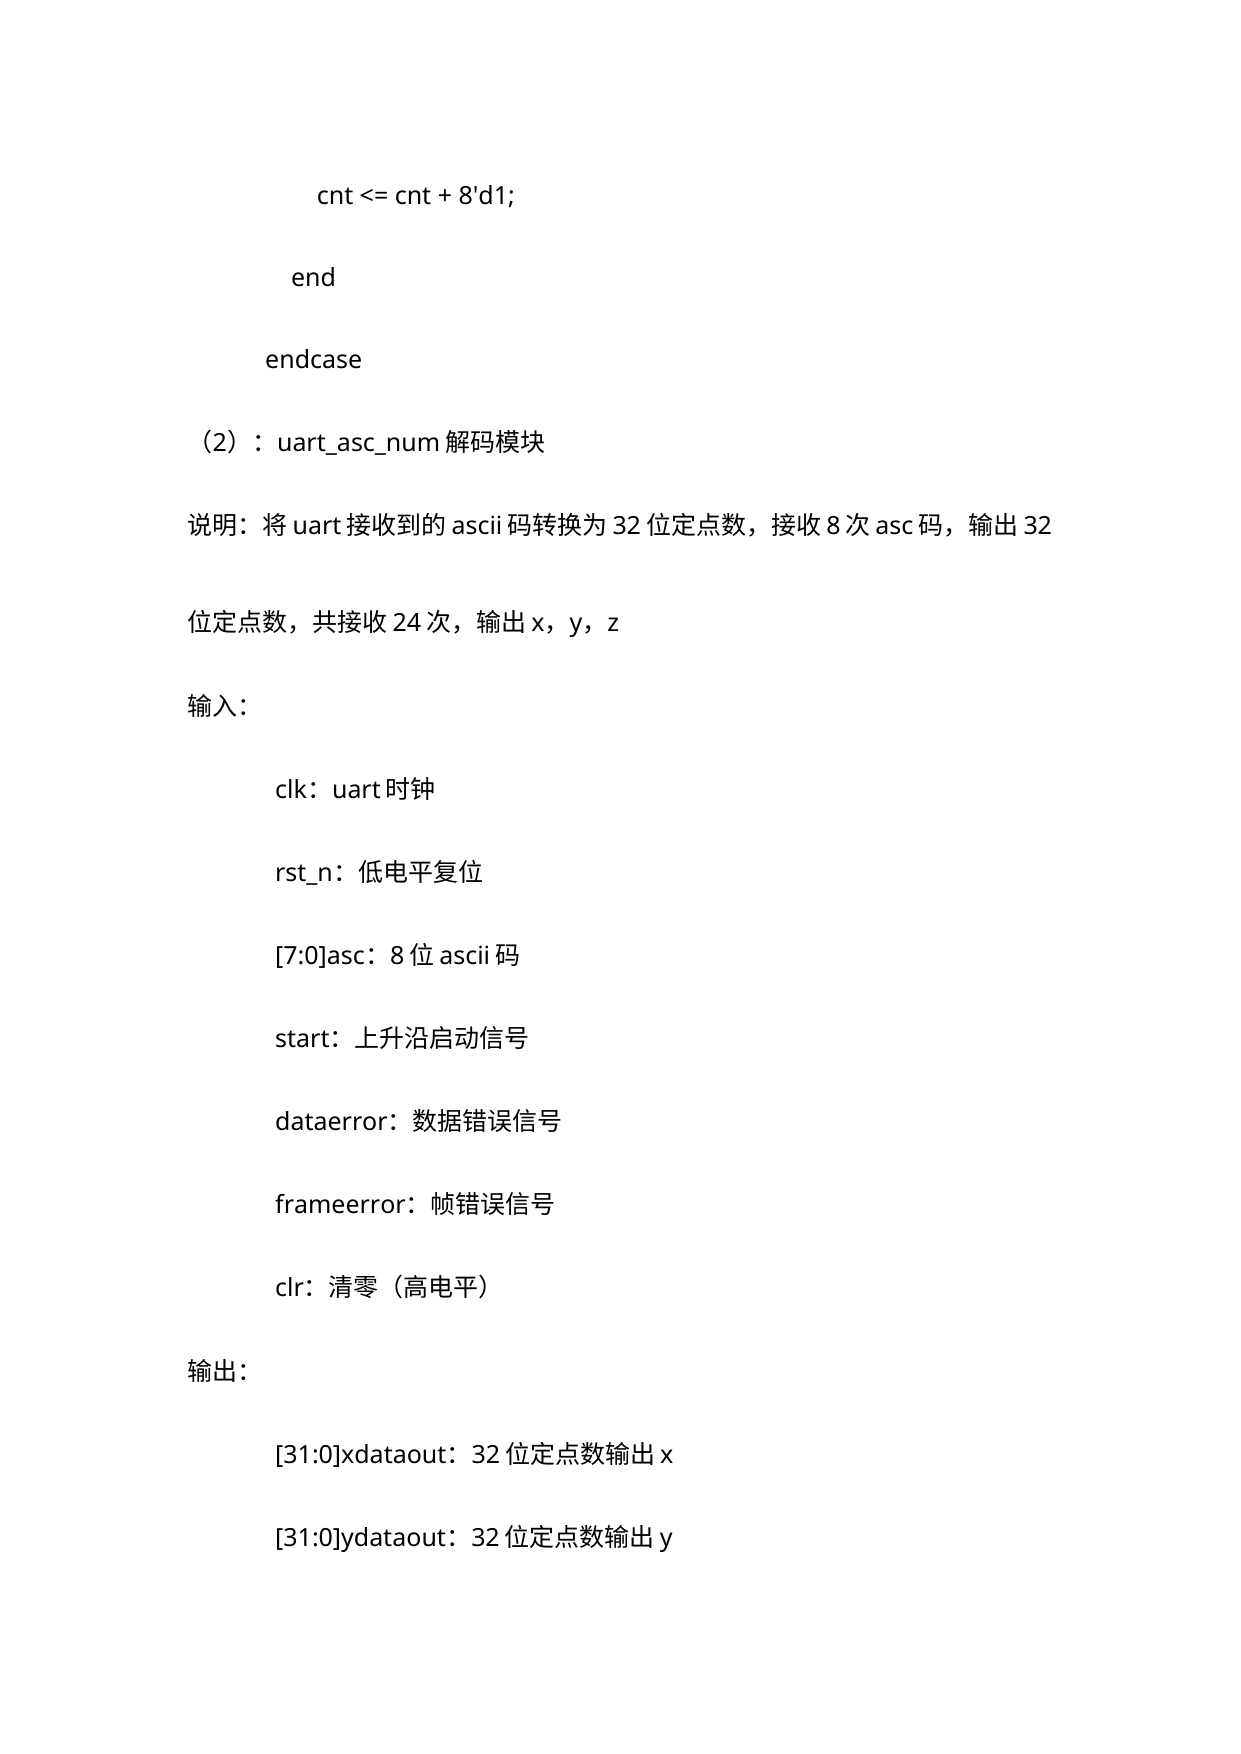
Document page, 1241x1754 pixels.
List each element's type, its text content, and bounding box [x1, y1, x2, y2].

text （2）：uart_asc_num解码模块 [187, 408, 1053, 473]
text 输出： [187, 1337, 1053, 1402]
text clr：清零（高电平） [231, 1253, 1053, 1318]
text [31:0]ydataout：32位定点数输出y [231, 1503, 1053, 1568]
text frameerror：帧错误信号 [231, 1170, 1053, 1235]
text [31:0]xdataout：32位定点数输出x [187, 1420, 1053, 1485]
text rst_n：低电平复位 [231, 838, 1053, 903]
text 说明：将uart接收到的ascii码转换为32位定点数，接收8次asc码，输出32位定点数，共接收24次，输出x，y，z [187, 491, 1053, 653]
text 输入： [187, 672, 1053, 737]
text cnt <= cnt + 8'd1; [187, 162, 1053, 227]
text [7:0]asc：8位ascii码 [231, 921, 1053, 986]
text dataerror：数据错误信号 [231, 1087, 1053, 1152]
text clk：uart时钟 [231, 755, 1053, 820]
text start：上升沿启动信号 [231, 1004, 1053, 1069]
text end [187, 244, 1053, 309]
text endcase [187, 326, 1053, 391]
